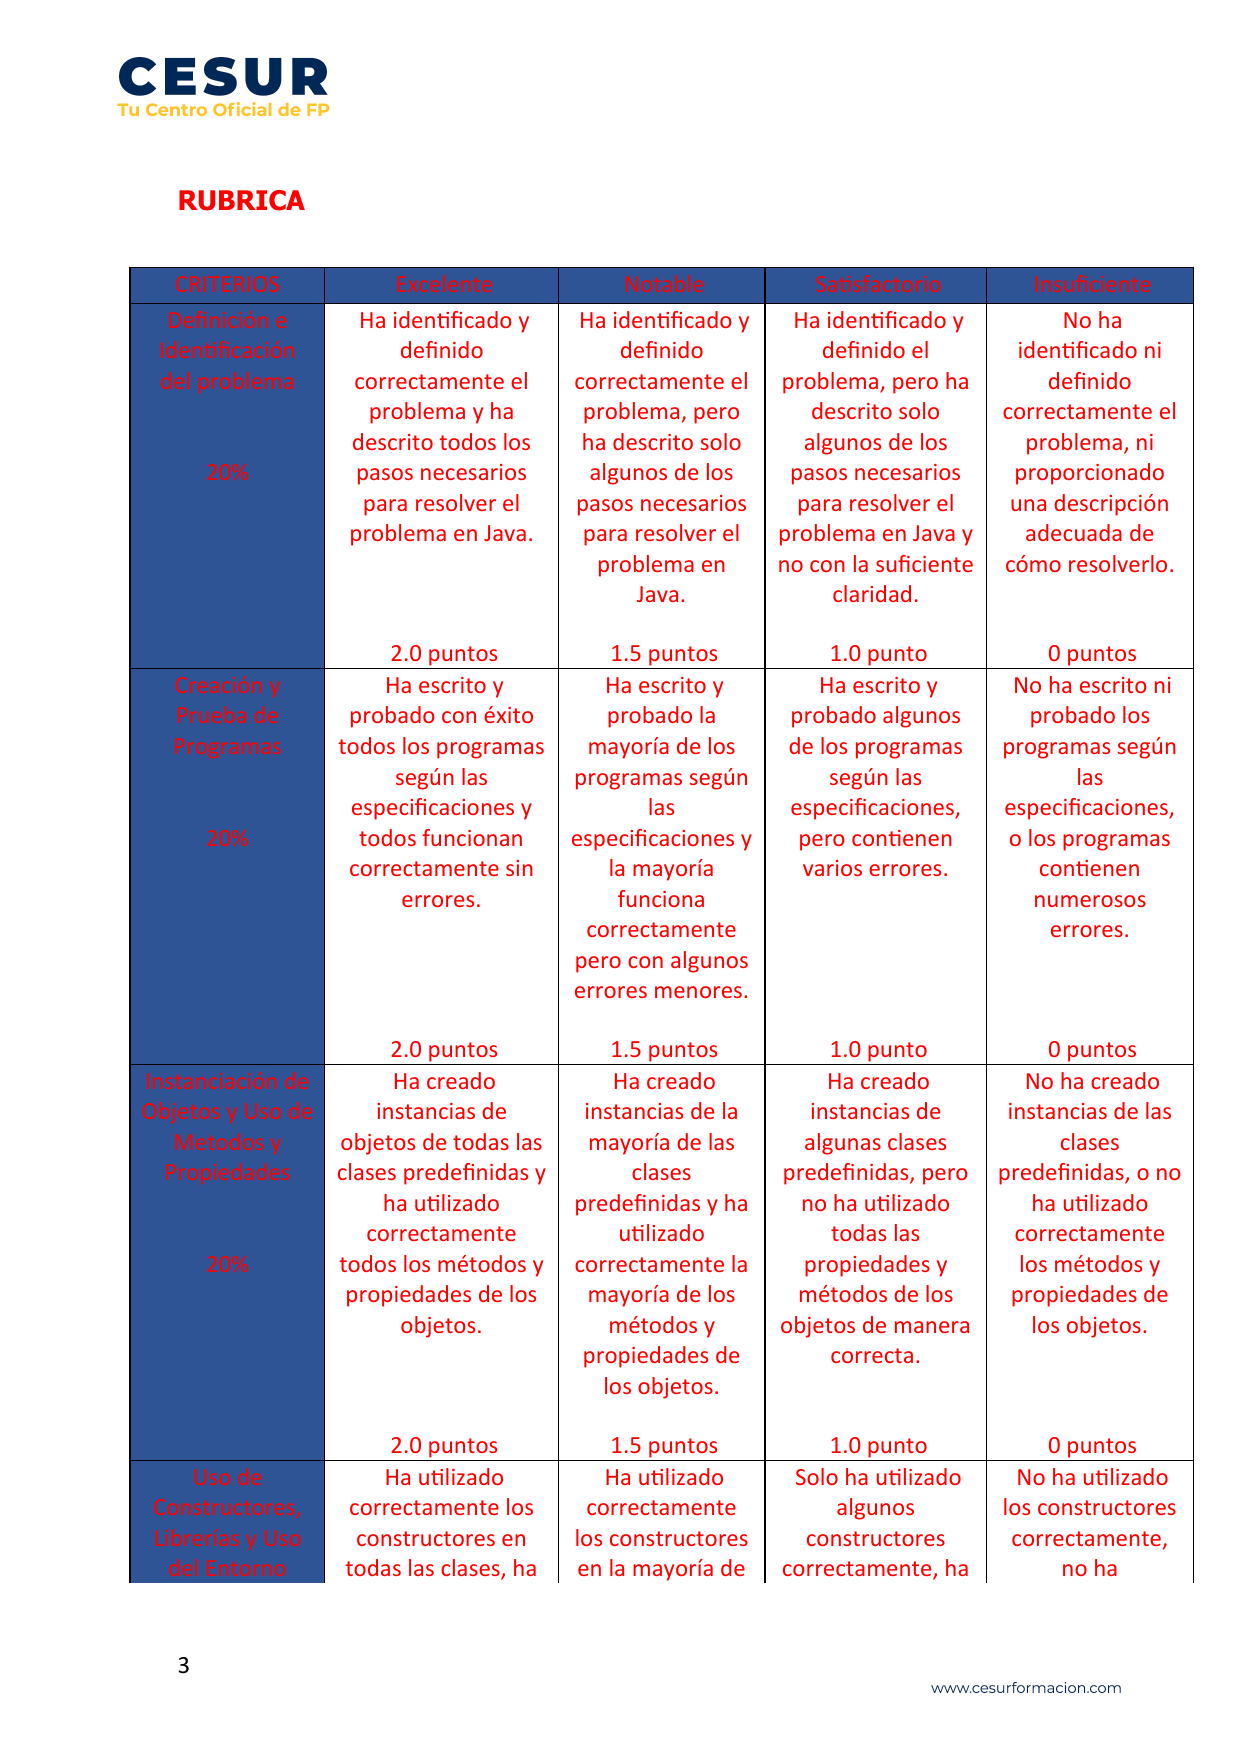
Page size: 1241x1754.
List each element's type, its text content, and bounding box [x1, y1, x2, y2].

table_cell No ha creado instancias de las clases predefinidas, o no ha utilizado correctamente los métodos y propiedades de los objetos. [987, 1065, 1193, 1401]
table_cell 0 puntos [987, 1401, 1193, 1460]
table_cell Ha identificado y definido el problema, pero ha descrito solo algunos de los pasos necesarios para resolver el problema en Java y no con la suficiente claridad. [766, 304, 986, 609]
table_cell Ha escrito y probado la mayoría de los programas según las especificaciones y la mayoría funciona correctamente pero con algunos errores menores. [559, 669, 764, 1005]
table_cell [131, 1461, 324, 1583]
table_cell [131, 1401, 324, 1460]
table_cell [131, 609, 324, 668]
table_cell 2.0 puntos [325, 1401, 558, 1460]
table_cell Ha creado instancias de objetos de todas las clases predefinidas y ha utilizado correctamente todos los métodos y propiedades de los objetos. [325, 1065, 558, 1401]
table_header Satisfactorio [766, 268, 986, 303]
table_cell Instanciación de Objetos y Uso de Metodos y Propiedades 20% [131, 1065, 324, 1401]
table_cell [987, 1461, 1193, 1583]
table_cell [766, 1461, 986, 1583]
table_cell 0 puntos [987, 609, 1193, 668]
table_cell 1.5 puntos [559, 1401, 764, 1460]
table_cell 2.0 puntos [325, 1005, 558, 1064]
table_cell No ha identificado ni definido correctamente el problema, ni proporcionado una descripción adecuada de cómo resolverlo. [987, 304, 1193, 609]
table_cell Ha creado instancias de la mayoría de las clases predefinidas y ha utilizado correctamente la mayoría de los métodos y propiedades de los objetos. [559, 1065, 764, 1401]
table_cell 1.5 puntos [559, 1005, 764, 1064]
table_header Insuficiente [987, 268, 1193, 303]
table_cell No ha escrito ni probado los programas según las especificaciones, o los programas contienen numerosos errores. [987, 669, 1193, 1005]
table_cell 1.0 punto [766, 1401, 986, 1460]
table_cell 2.0 puntos [325, 609, 558, 668]
table_cell 1.0 punto [766, 609, 986, 668]
table_header Excelente [325, 268, 558, 303]
table_header CRITERIOS [131, 268, 324, 303]
table_cell 0 puntos [987, 1005, 1193, 1064]
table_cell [559, 1461, 764, 1583]
table_header Notable [559, 268, 764, 303]
table_cell Ha escrito y probado algunos de los programas según las especificaciones, pero contienen varios errores. [766, 669, 986, 1005]
subtitle RUBRICA [177, 183, 1063, 216]
table_cell Creación y Prueba de Programas 20% [131, 669, 324, 1005]
table_cell Ha creado instancias de algunas clases predefinidas, pero no ha utilizado todas las propiedades y métodos de los objetos de manera correcta. [766, 1065, 986, 1401]
picture [0, 0, 1240, 1752]
table_cell 1.5 puntos [559, 609, 764, 668]
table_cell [325, 1461, 558, 1583]
table_cell Ha identificado y definido correctamente el problema, pero ha descrito solo algunos de los pasos necesarios para resolver el problema en Java. [559, 304, 764, 609]
table_cell 1.0 punto [766, 1005, 986, 1064]
table_cell [131, 1005, 324, 1064]
table_cell Definición e Identificación del problema 20% [131, 304, 324, 609]
table_cell Ha identificado y definido correctamente el problema y ha descrito todos los pasos necesarios para resolver el problema en Java. [325, 304, 558, 609]
table_cell Ha escrito y probado con éxito todos los programas según las especificaciones y todos funcionan correctamente sin errores. [325, 669, 558, 1005]
